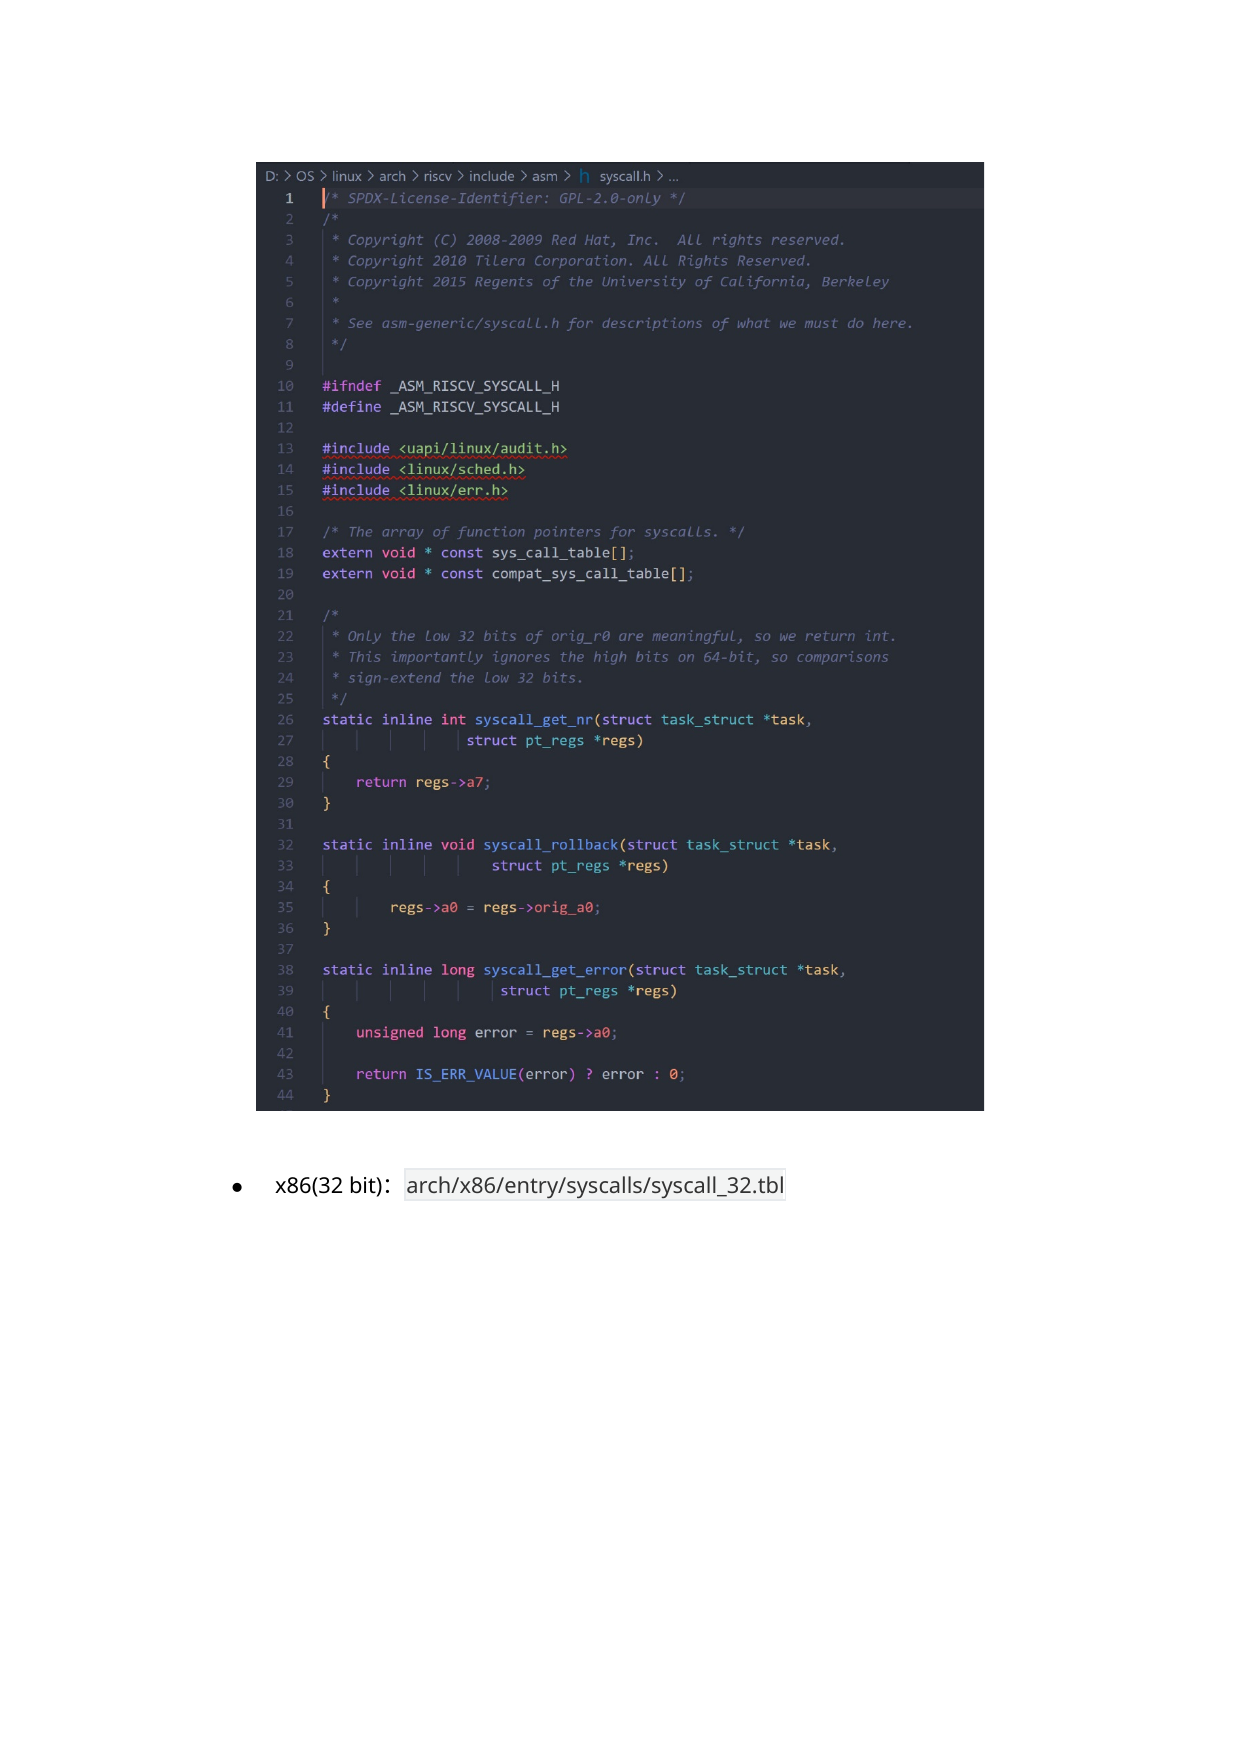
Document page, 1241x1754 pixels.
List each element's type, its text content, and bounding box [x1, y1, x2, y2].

list x86(32 bit)：arch/x86/entry/syscalls/syscall_32.tbl [231, 1152, 1053, 1217]
picture [256, 162, 985, 1111]
